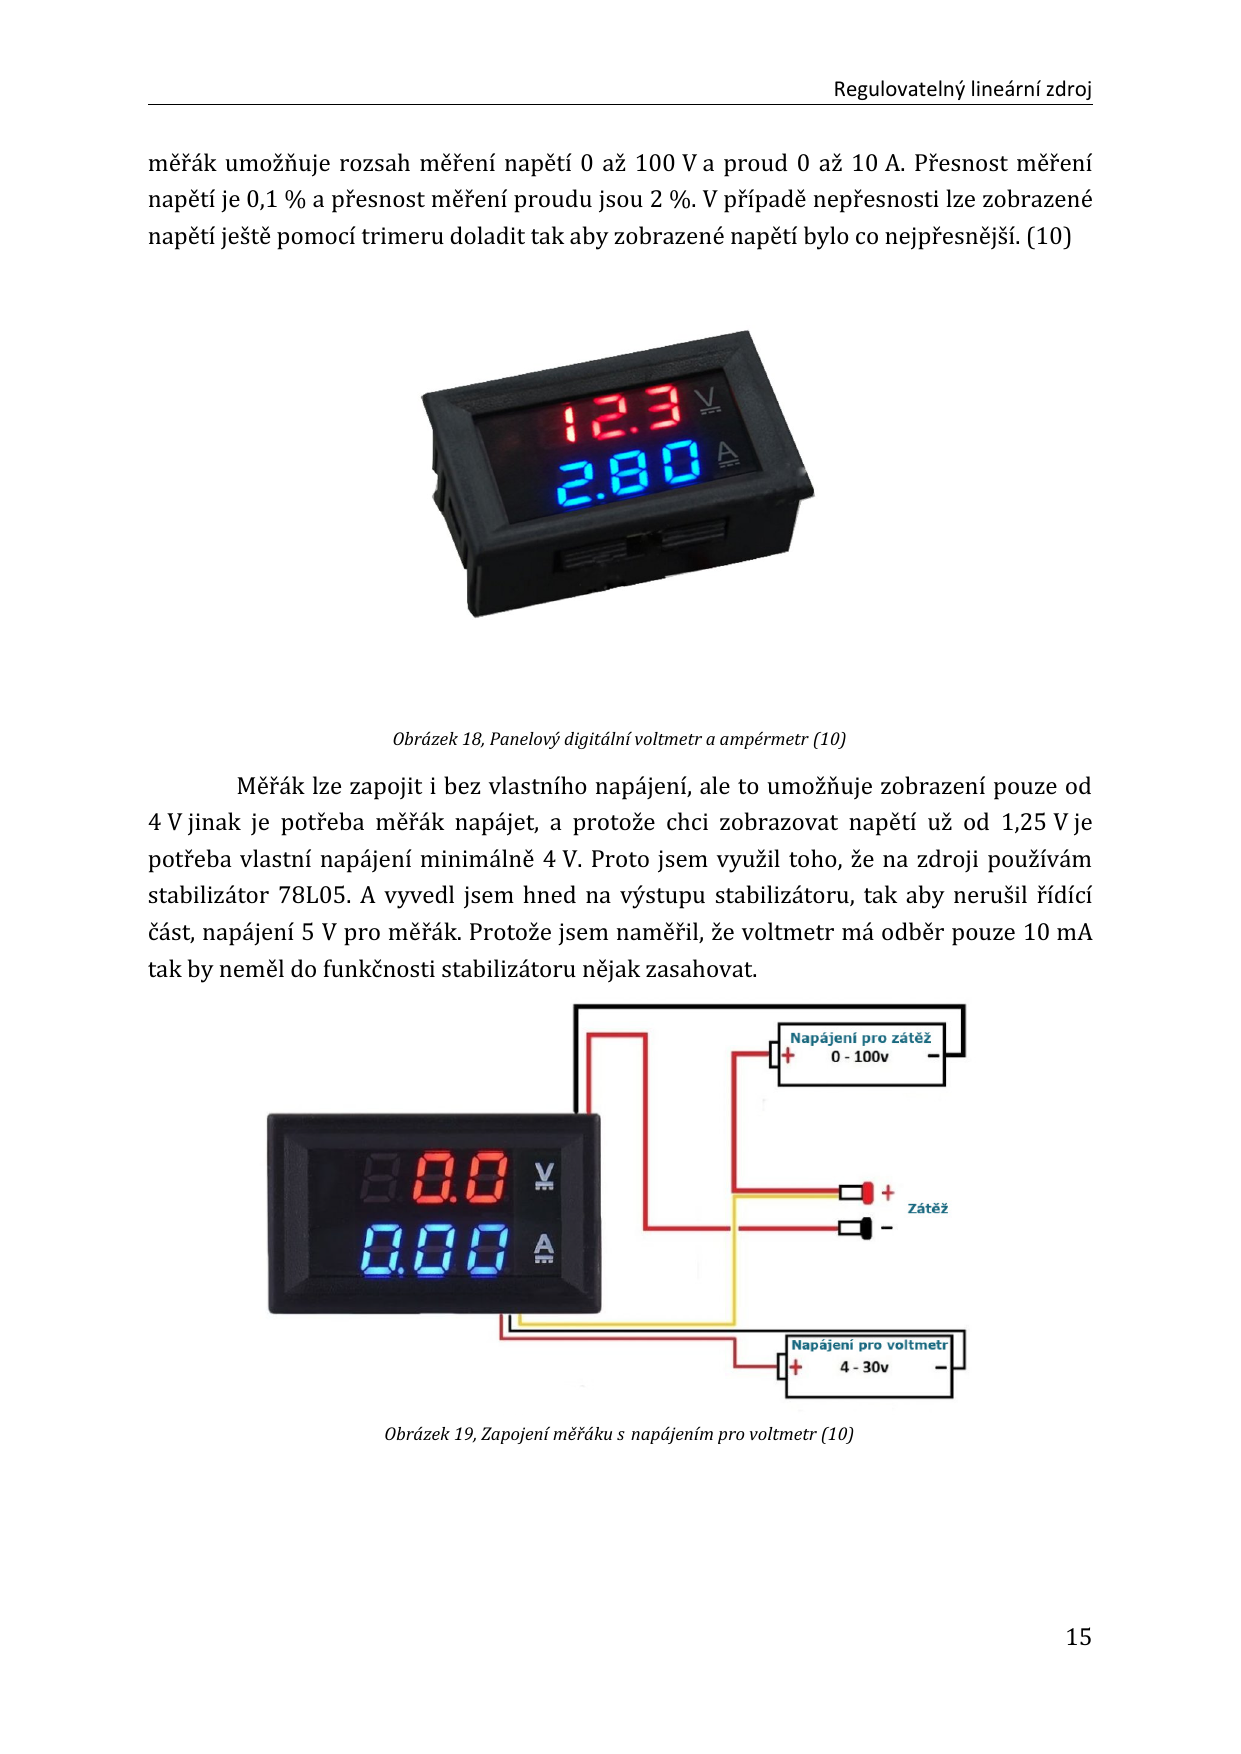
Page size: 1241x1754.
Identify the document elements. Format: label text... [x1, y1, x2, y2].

picture [255, 990, 985, 1415]
text Obrázek 18, Panelový digitální voltmetr a ampérmetr [148, 728, 1093, 750]
text Obrázek 19, Zapojení měřáku s napájením pro voltmetr [148, 1422, 1093, 1444]
text Měřák lze zapojit i bez vlastního napájení, ale to umožňuje zobrazení pouze od 4 V jinak je potřeba měřák napájet, a protože chci zobrazovat napětí už od 1,25 V je potřeba vlastní napájení minimálně 4 V. Proto jsem využil toho, že na zdroji používám stabilizátor 78L05. A vyvedl jsem hned na výstupu stabilizátoru, tak aby nerušil řídící část, napájení 5 V pro měřák. Protože jsem naměřil, že voltmetr má odběr pouze 10 mA tak by neměl do funkčnosti stabilizátoru nějak zasahovat. [148, 771, 1093, 983]
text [148, 148, 1093, 250]
picture [311, 257, 929, 721]
